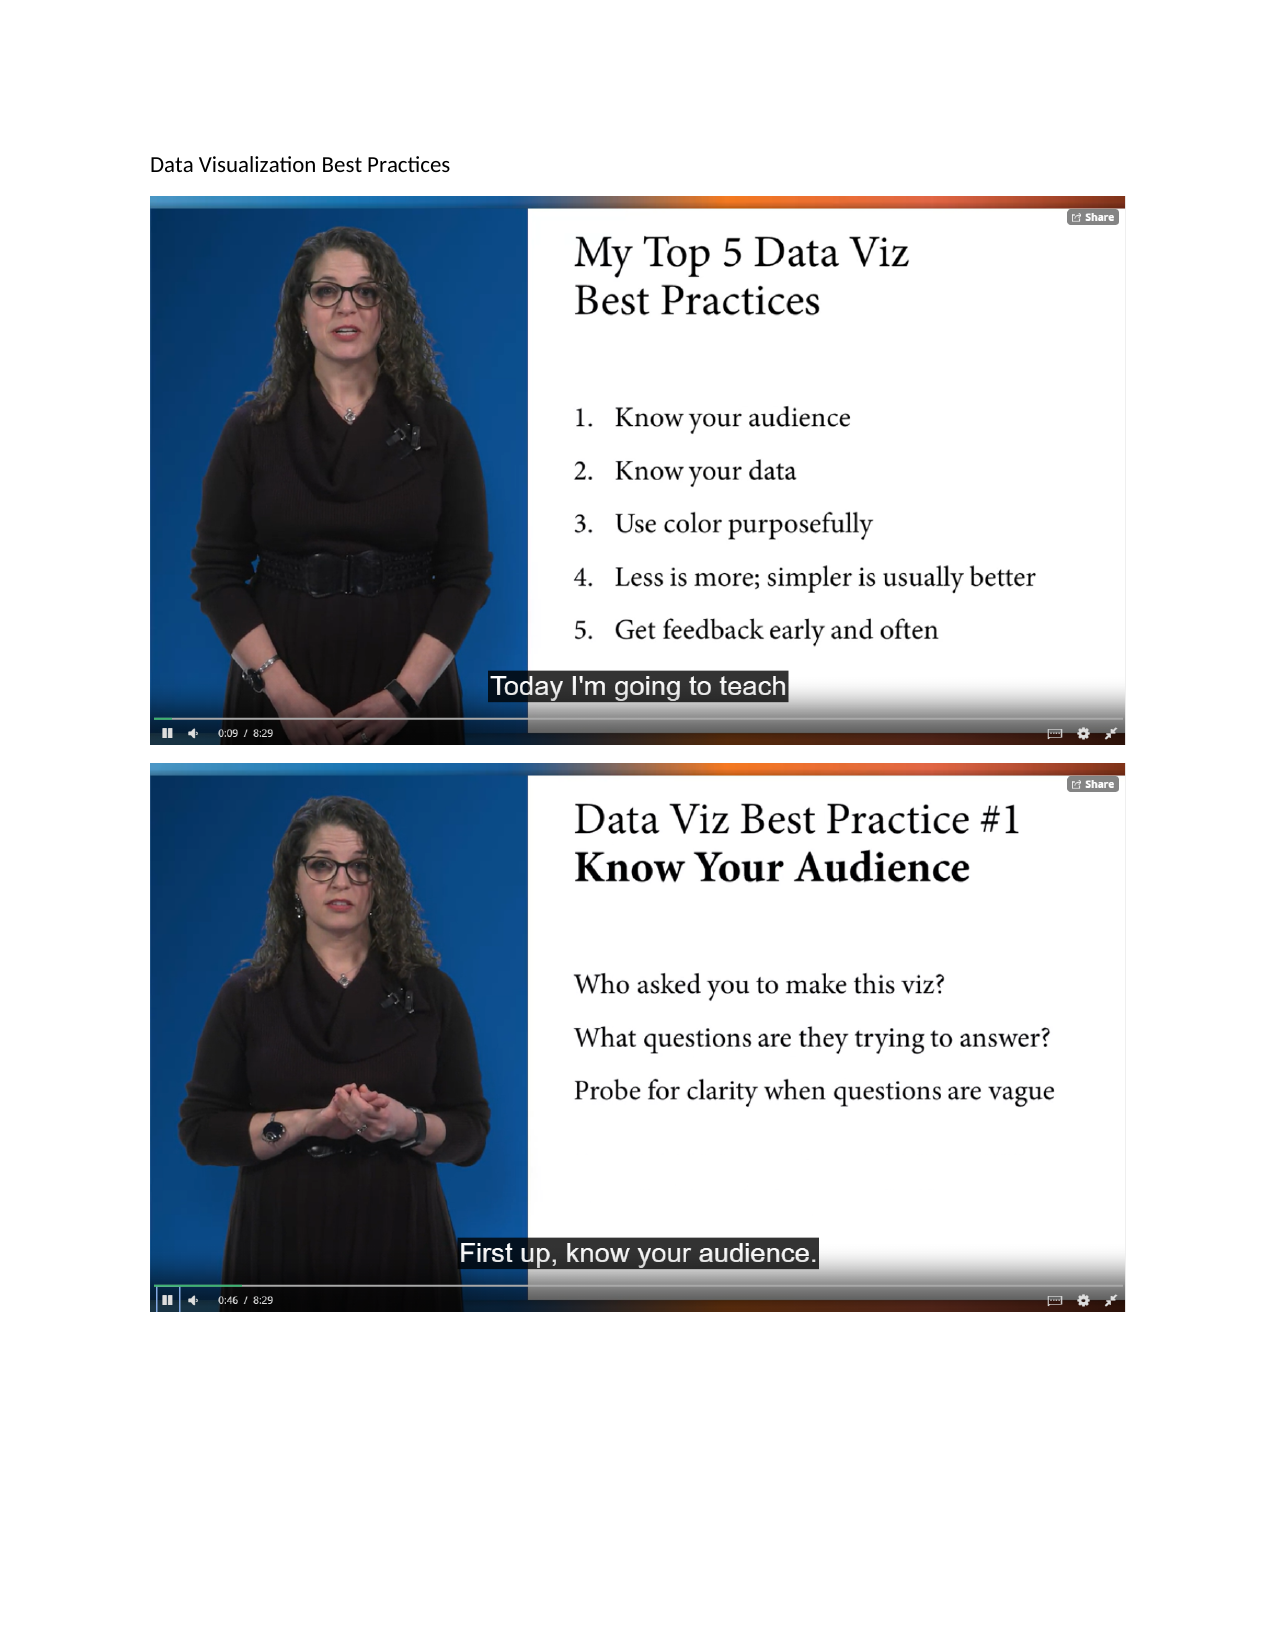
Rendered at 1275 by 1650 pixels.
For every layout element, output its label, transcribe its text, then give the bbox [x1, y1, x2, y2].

picture [150, 763, 1125, 1312]
text Data Visualization Best Practices [150, 150, 1125, 178]
picture [150, 196, 1125, 745]
